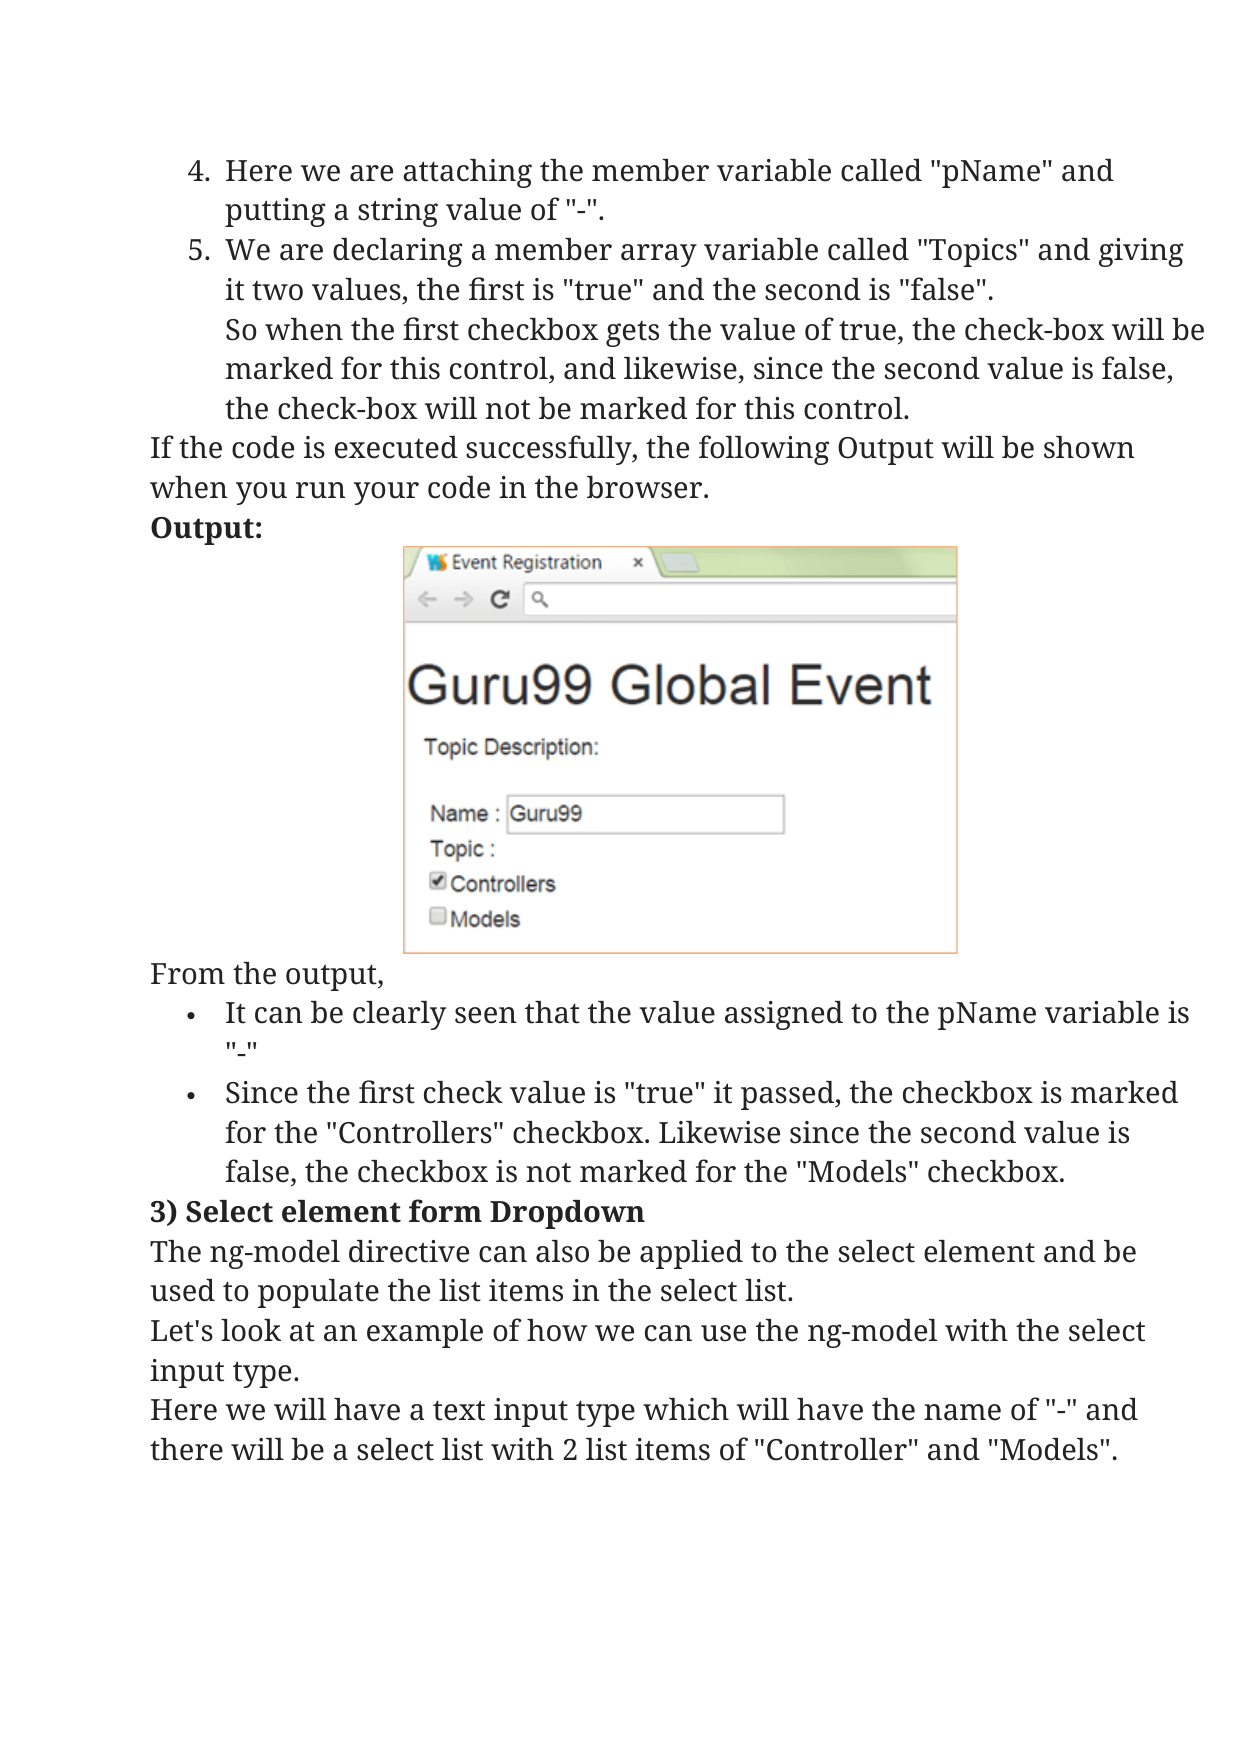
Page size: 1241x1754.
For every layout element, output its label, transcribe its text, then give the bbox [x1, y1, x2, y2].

picture [403, 546, 958, 954]
text If the code is executed successfully, the following Output will be shown when you run your code in the browser. [150, 428, 1211, 507]
text The ng-model directive can also be applied to the select element and be used to populate the list items in the select list. [150, 1231, 1211, 1310]
text Here we will have a text input type which will have the name of "-" and there will be a select list with 2 list items of "Controller" and "Models". [150, 1390, 1211, 1469]
list Since the first check value is "true" it passed, the checkbox is marked for the "Controllers" checkbox. Likewise since the second value is false, the checkbox is not marked for the "Models" checkbox. [187, 1072, 1211, 1191]
text Output: [150, 507, 1211, 547]
list We are declaring a member array variable called "Topics" and giving it two values, the first is "true" and the second is "false". [187, 229, 1211, 309]
list It can be clearly seen that the value assigned to the pName variable is "-" [187, 993, 1211, 1072]
text Let's look at an example of how we can use the ng-model with the select input type. [150, 1310, 1211, 1390]
text From the output, [150, 953, 1211, 993]
text 3) Select element form Dropdown [150, 1191, 1211, 1231]
text So when the first checkbox gets the value of true, the check-box will be marked for this control, and likewise, since the second value is false, the check-box will not be marked for this control. [225, 309, 1211, 428]
list Here we are attaching the member variable called "pName" and putting a string value of "-". [187, 150, 1211, 229]
